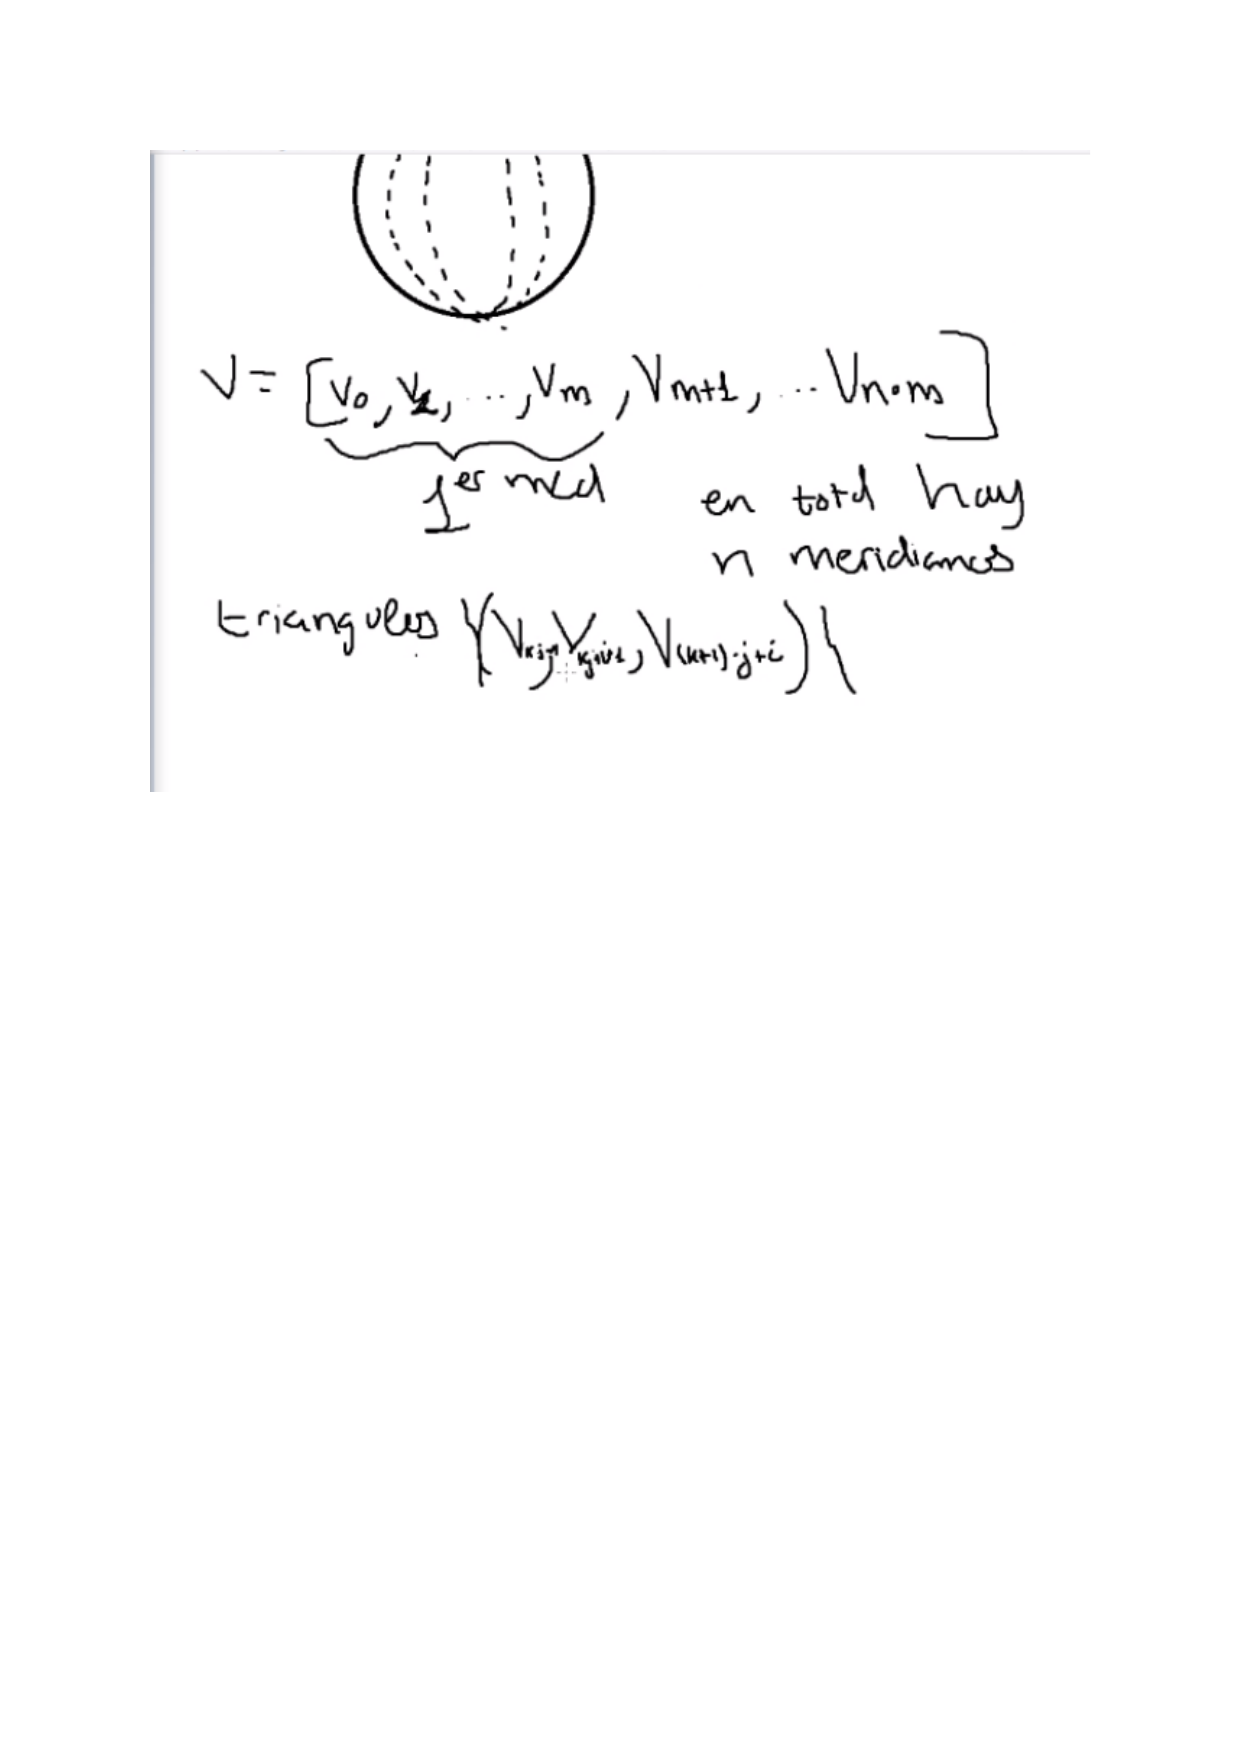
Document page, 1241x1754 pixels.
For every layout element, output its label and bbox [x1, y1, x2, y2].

picture [150, 150, 1091, 792]
